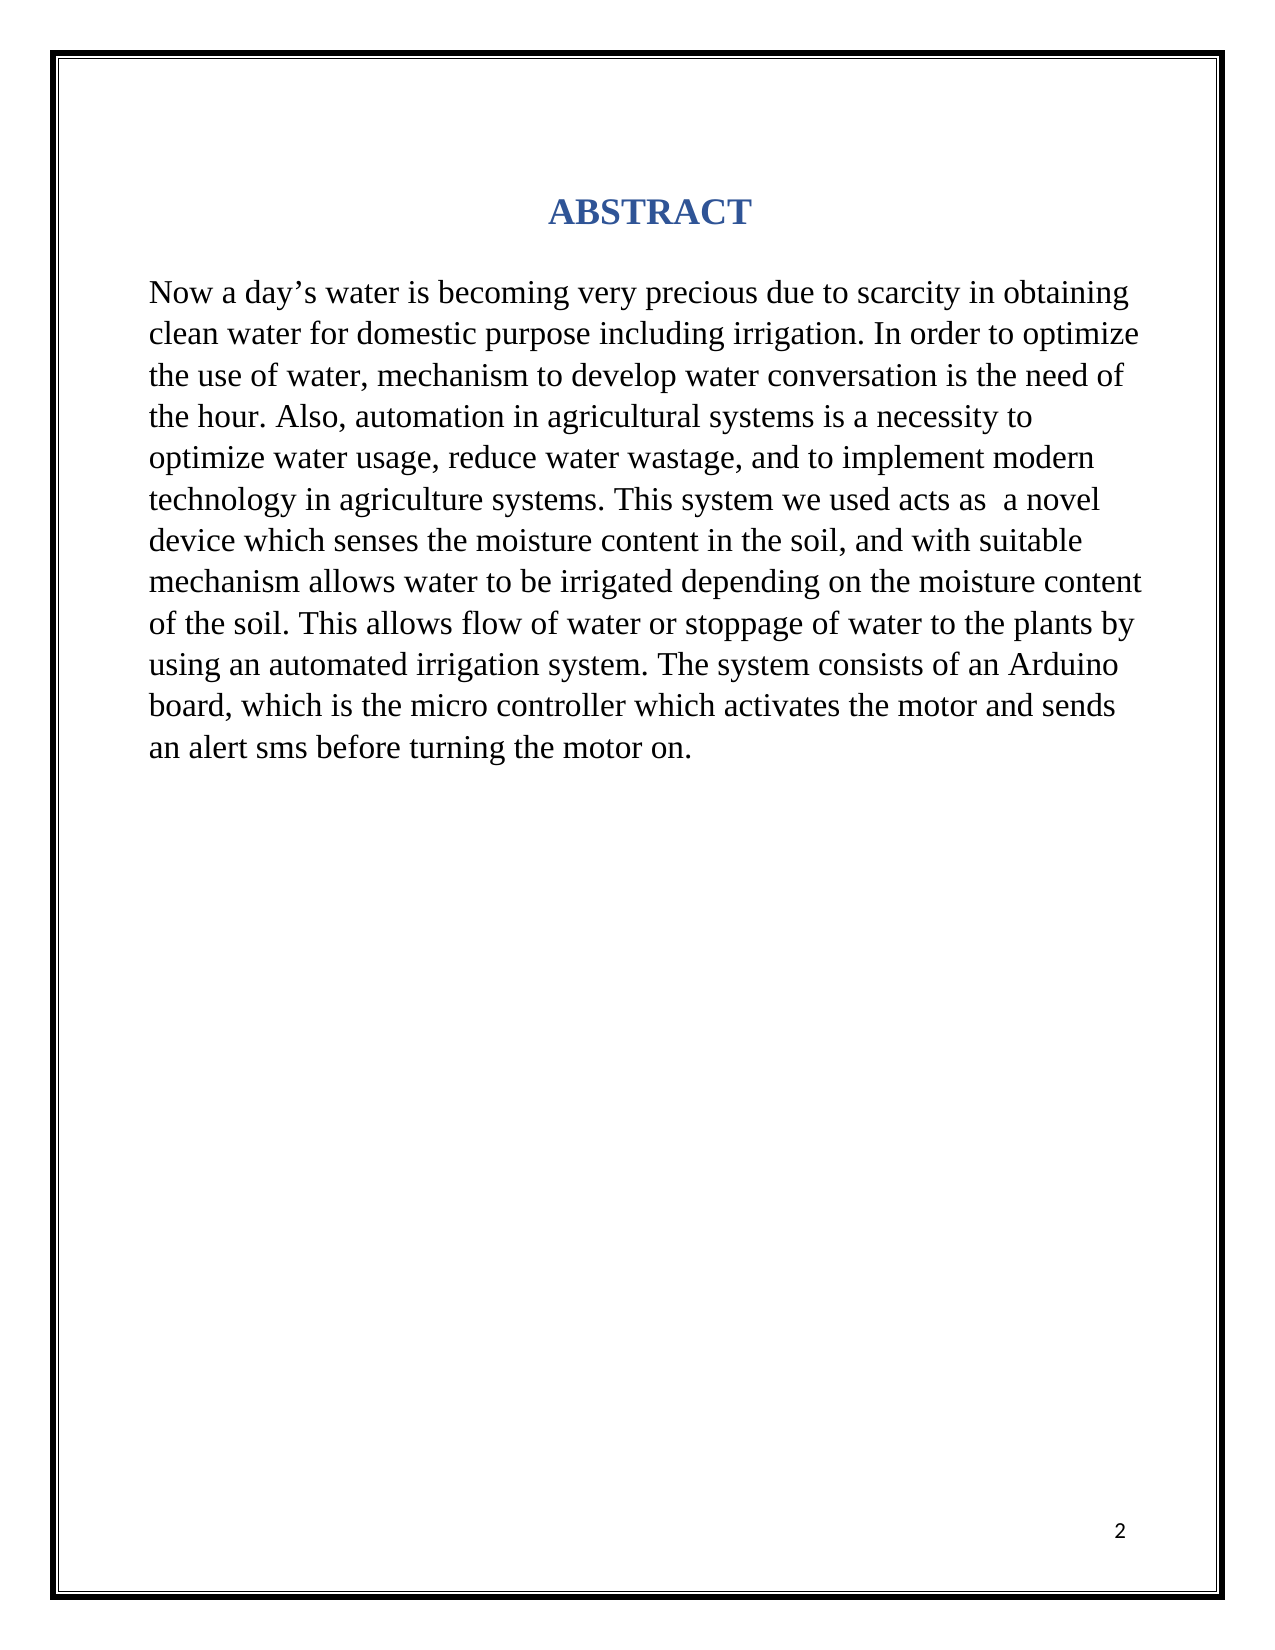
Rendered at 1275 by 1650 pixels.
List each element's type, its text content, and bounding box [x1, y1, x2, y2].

text ABSTRACT [148, 189, 1151, 233]
text Now a day’s water is becoming very precious due to scarcity in obtaining clean water for domestic purpose including irrigation. In order to optimize the use of water, mechanism to develop water conversation is the need of the hour. Also, automation in agricultural systems is a necessity to optimize water usage, reduce water wastage, and to implement modern technology in agriculture systems. This system we used acts as a novel device which senses the moisture content in the soil, and with suitable mechanism allows water to be irrigated depending on the moisture content of the soil. This allows flow of water or stoppage of water to the plants by using an automated irrigation system. The system consists of an Arduino board, which is the micro controller which activates the motor and sends an alert sms before turning the motor on. [148, 272, 1151, 765]
